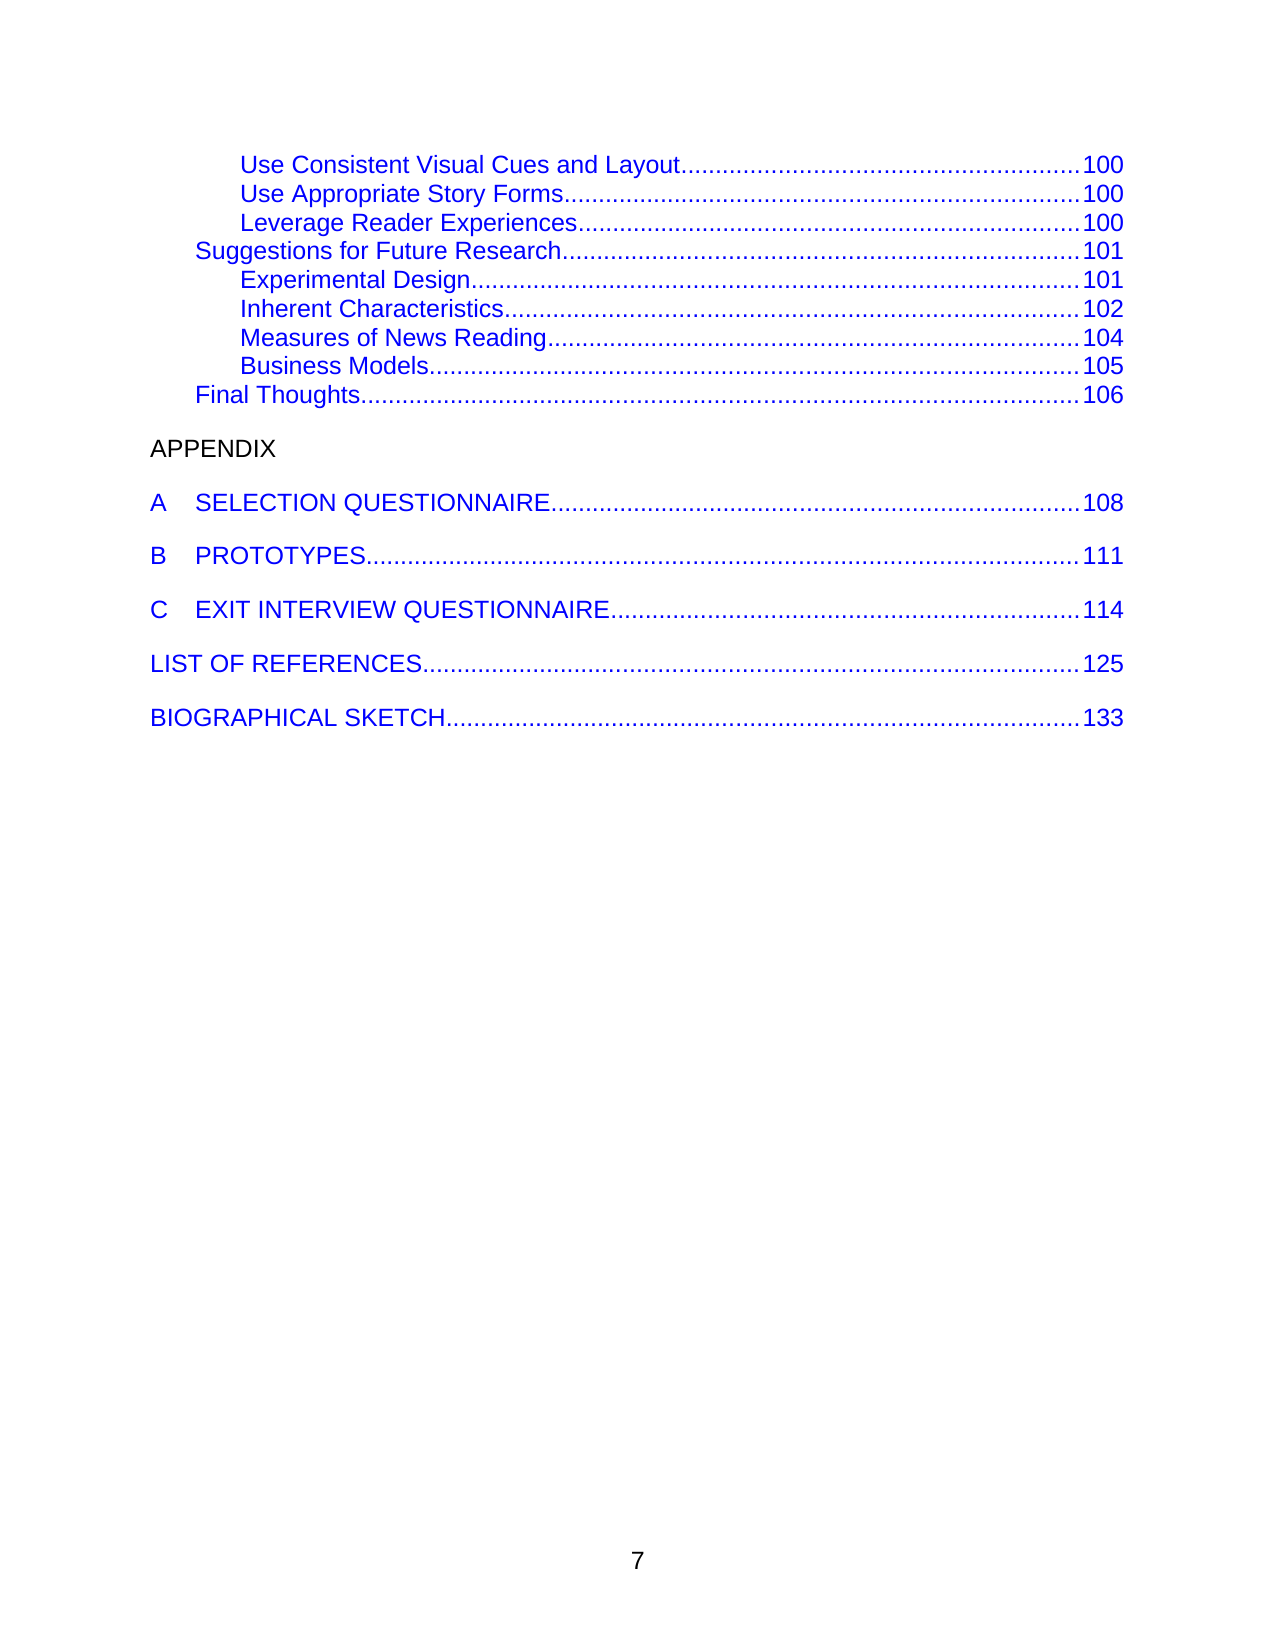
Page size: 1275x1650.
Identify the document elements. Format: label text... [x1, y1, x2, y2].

text Experimental Design 101 [240, 265, 1125, 294]
text BIOGRAPHICAL SKETCH 133 [150, 702, 1125, 731]
text B PROTOTYPES 111 [150, 541, 1125, 570]
text Leverage Reader Experiences 100 [240, 207, 1125, 236]
text A SELECTION QUESTIONNAIRE 108 [150, 487, 1125, 516]
text LIST OF REFERENCES 125 [150, 649, 1125, 677]
text Business Models 105 [240, 351, 1125, 380]
text Suggestions for Future Research 101 [195, 236, 1125, 265]
text C EXIT INTERVIEW QUESTIONNAIRE 114 [150, 595, 1125, 624]
text Inherent Characteristics 102 [240, 294, 1125, 322]
text Measures of News Reading 104 [240, 322, 1125, 351]
text APPENDIX [150, 434, 1125, 462]
text Use Appropriate Story Forms 100 [240, 179, 1125, 207]
text Final Thoughts 106 [195, 380, 1125, 409]
text Use Consistent Visual Cues and Layout 100 [240, 150, 1125, 179]
